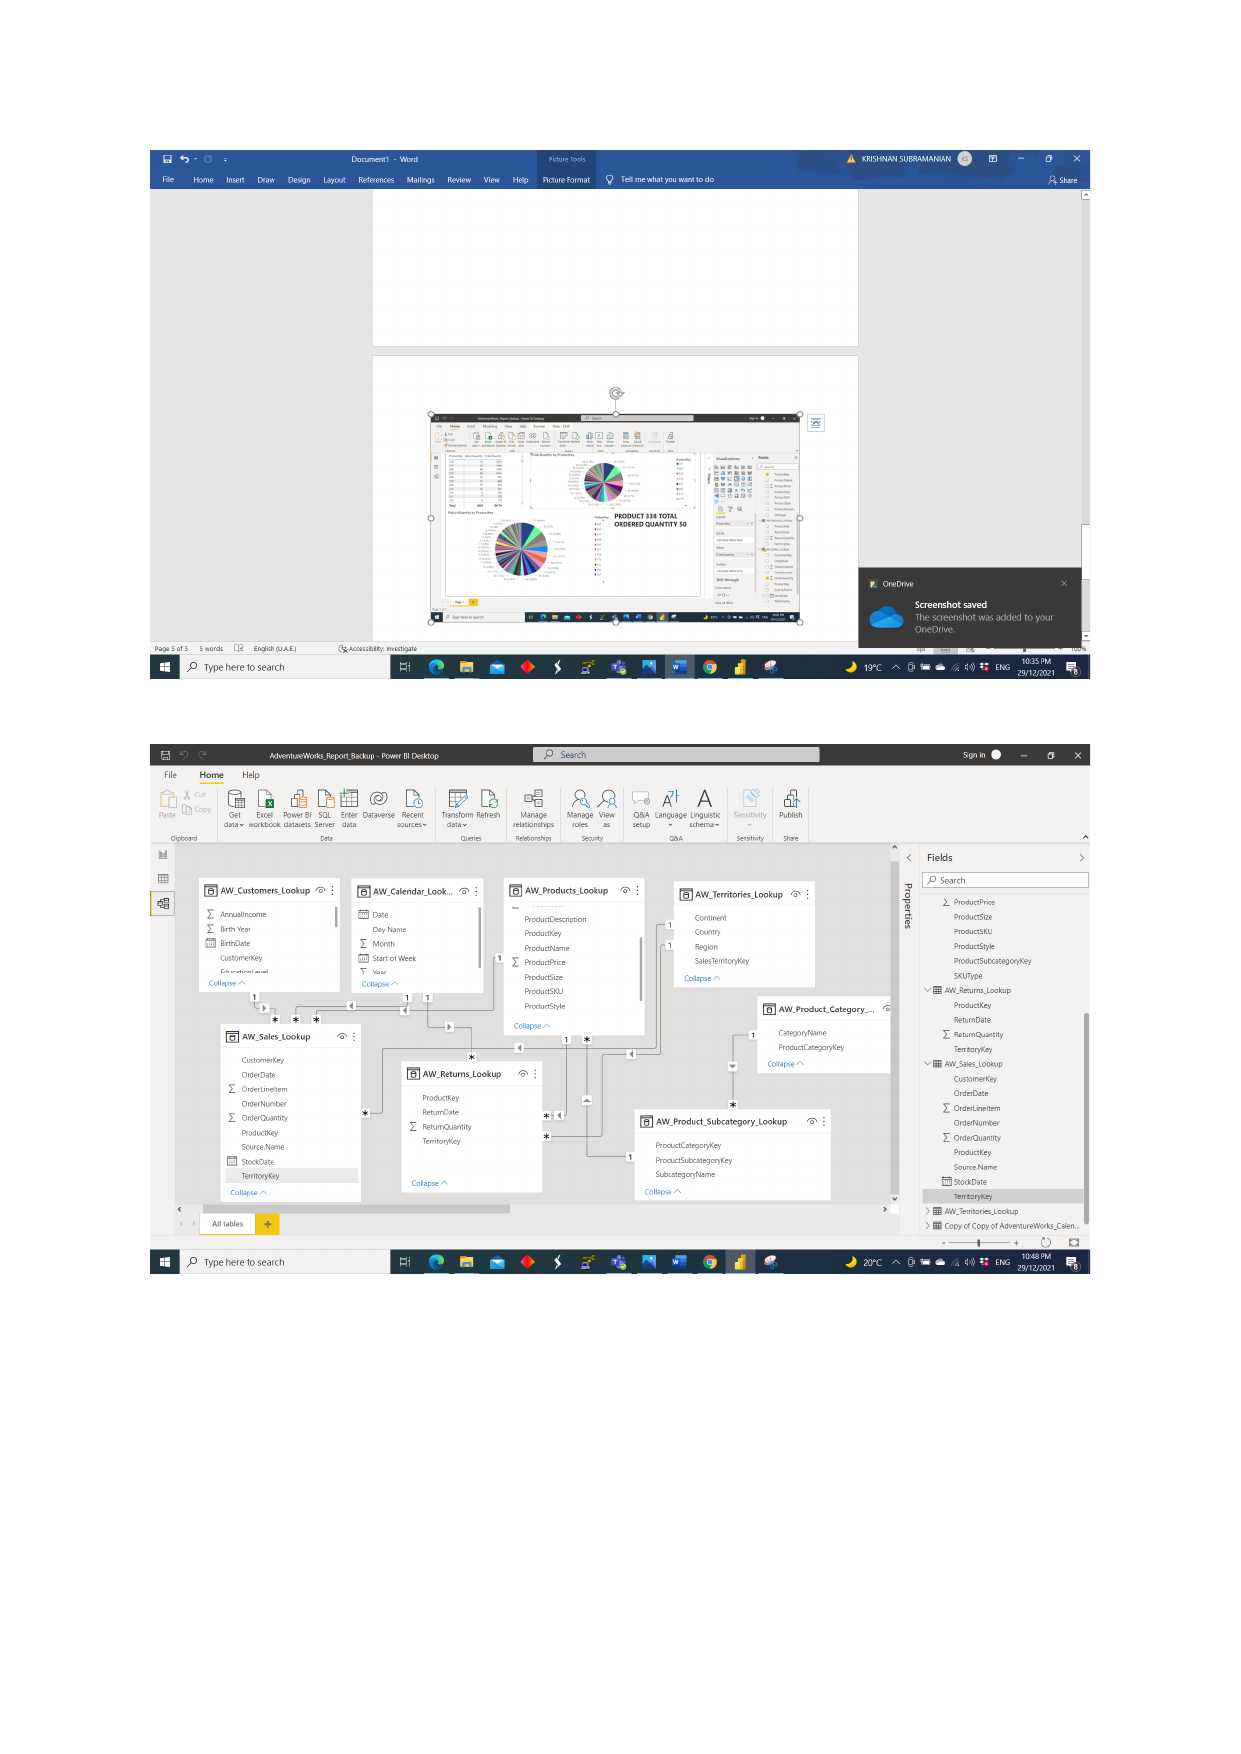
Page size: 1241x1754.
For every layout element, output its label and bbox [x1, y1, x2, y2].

picture [150, 150, 1091, 679]
picture [150, 744, 1091, 1274]
